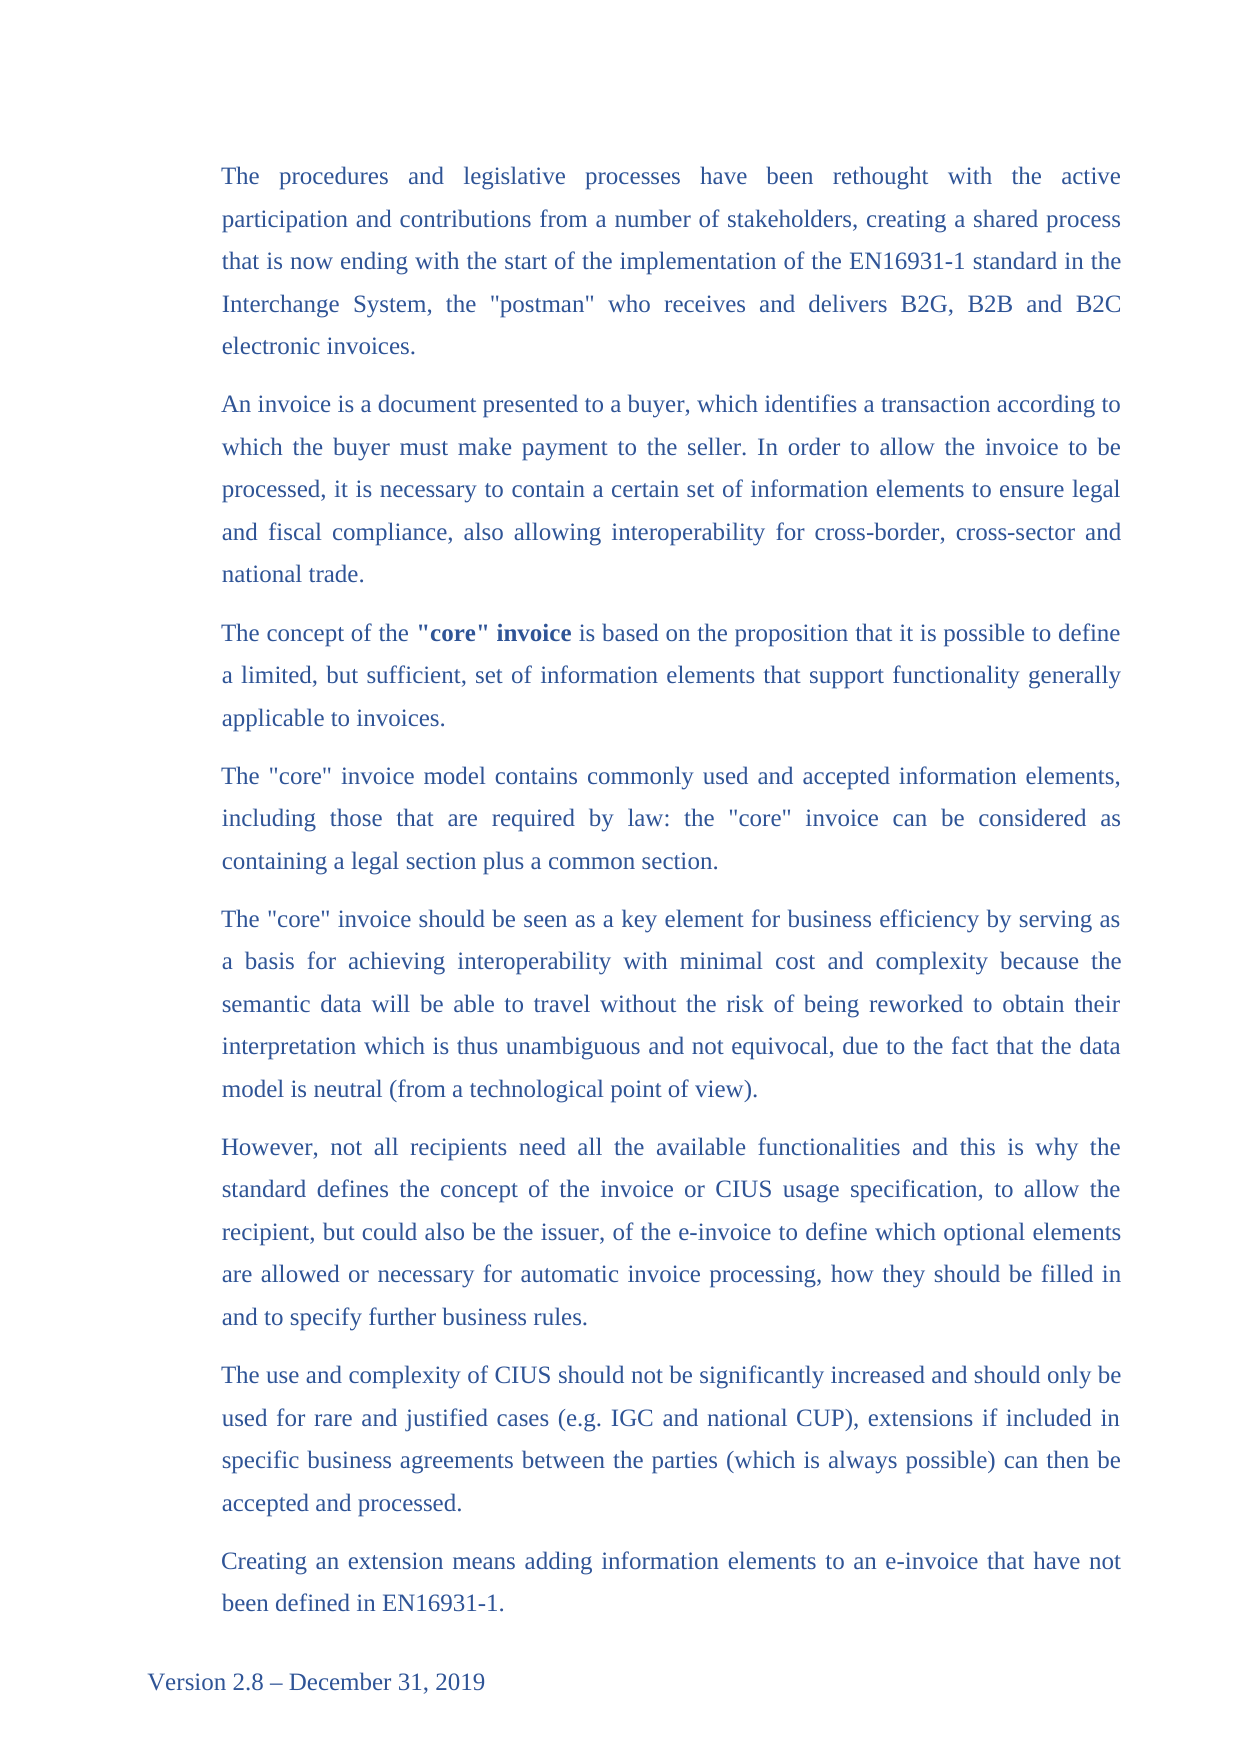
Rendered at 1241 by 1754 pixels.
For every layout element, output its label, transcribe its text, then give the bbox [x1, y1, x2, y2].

text The "core" invoice model contains commonly used and accepted information elements, including those that are required by law: the "core" invoice can be considered as containing a legal section plus a common section. [221, 747, 1122, 874]
text The "core" invoice should be seen as a key element for business efficiency by serving as a basis for achieving interoperability with minimal cost and complexity because the semantic data will be able to travel without the risk of being reworked to obtain their interpretation which is thus unambiguous and not equivocal, due to the fact that the data model is neutral (from a technological point of view). [221, 890, 1122, 1103]
text However, not all recipients need all the available functionalities and this is why the standard defines the concept of the invoice or CIUS usage specification, to allow the recipient, but could also be the issuer, of the e-invoice to define which optional elements are allowed or necessary for automatic invoice processing, how they should be filled in and to specify further business rules. [221, 1118, 1122, 1331]
text The concept of the "core" invoice is based on the proposition that it is possible to define a limited, but sufficient, set of information elements that support functionality generally applicable to invoices. [221, 604, 1122, 731]
text An invoice is a document presented to a buyer, which identifies a transaction according to which the buyer must make payment to the seller. In order to allow the invoice to be processed, it is necessary to contain a certain set of information elements to ensure legal and fiscal compliance, also allowing interoperability for cross-border, cross-sector and national trade. [221, 376, 1122, 588]
text Creating an extension means adding information elements to an e-invoice that have not been defined in EN16931-1. [221, 1532, 1122, 1617]
text The procedures and legislative processes have been rethought with the active participation and contributions from a number of stakeholders, creating a shared process that is now ending with the start of the implementation of the EN16931-1 standard in the Interchange System, the "postman" who receives and delivers B2G, B2B and B2C electronic invoices. [221, 148, 1122, 360]
text The use and complexity of CIUS should not be significantly increased and should only be used for rare and justified cases (e.g. IGC and national CUP), extensions if included in specific business agreements between the parties (which is always possible) can then be accepted and processed. [221, 1346, 1122, 1516]
